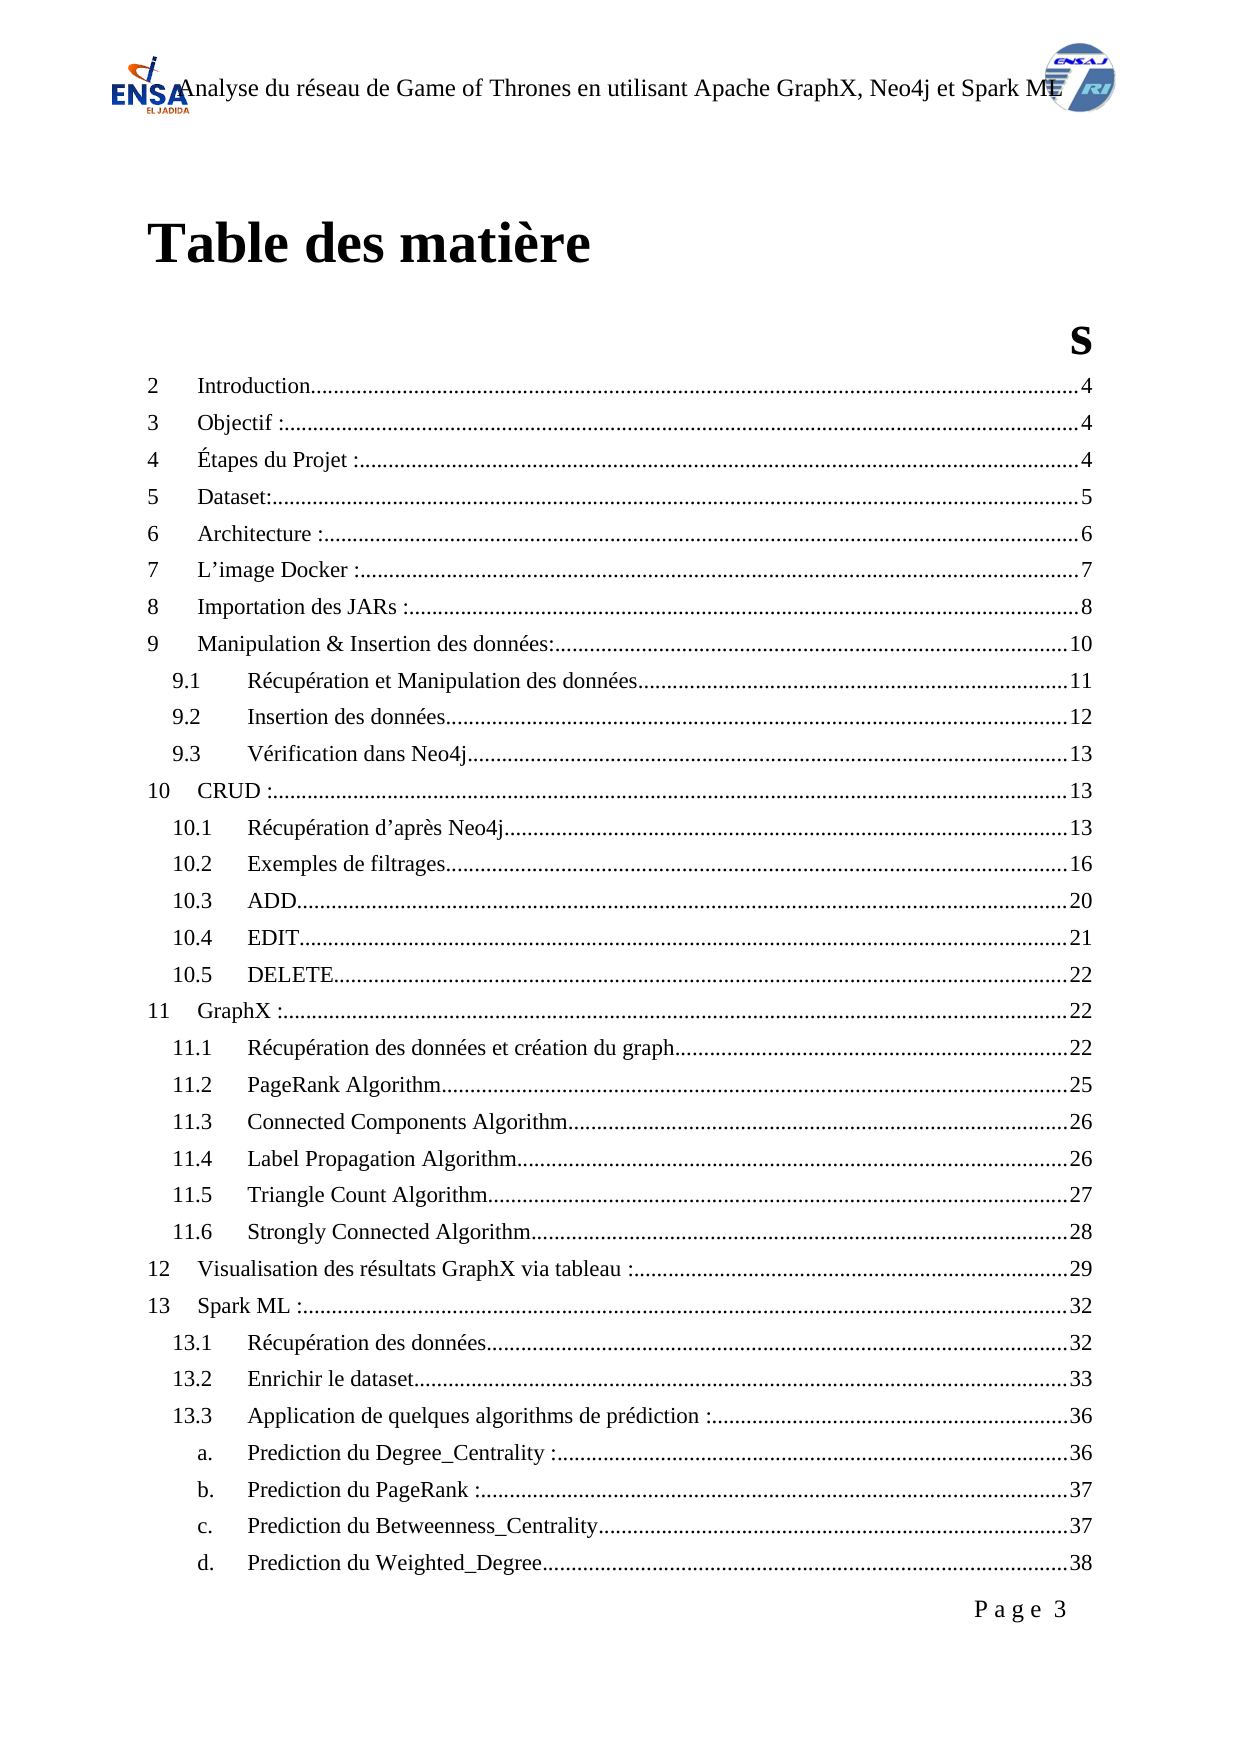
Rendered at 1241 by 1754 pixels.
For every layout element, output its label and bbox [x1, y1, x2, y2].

picture [105, 52, 194, 115]
picture [1044, 41, 1116, 113]
